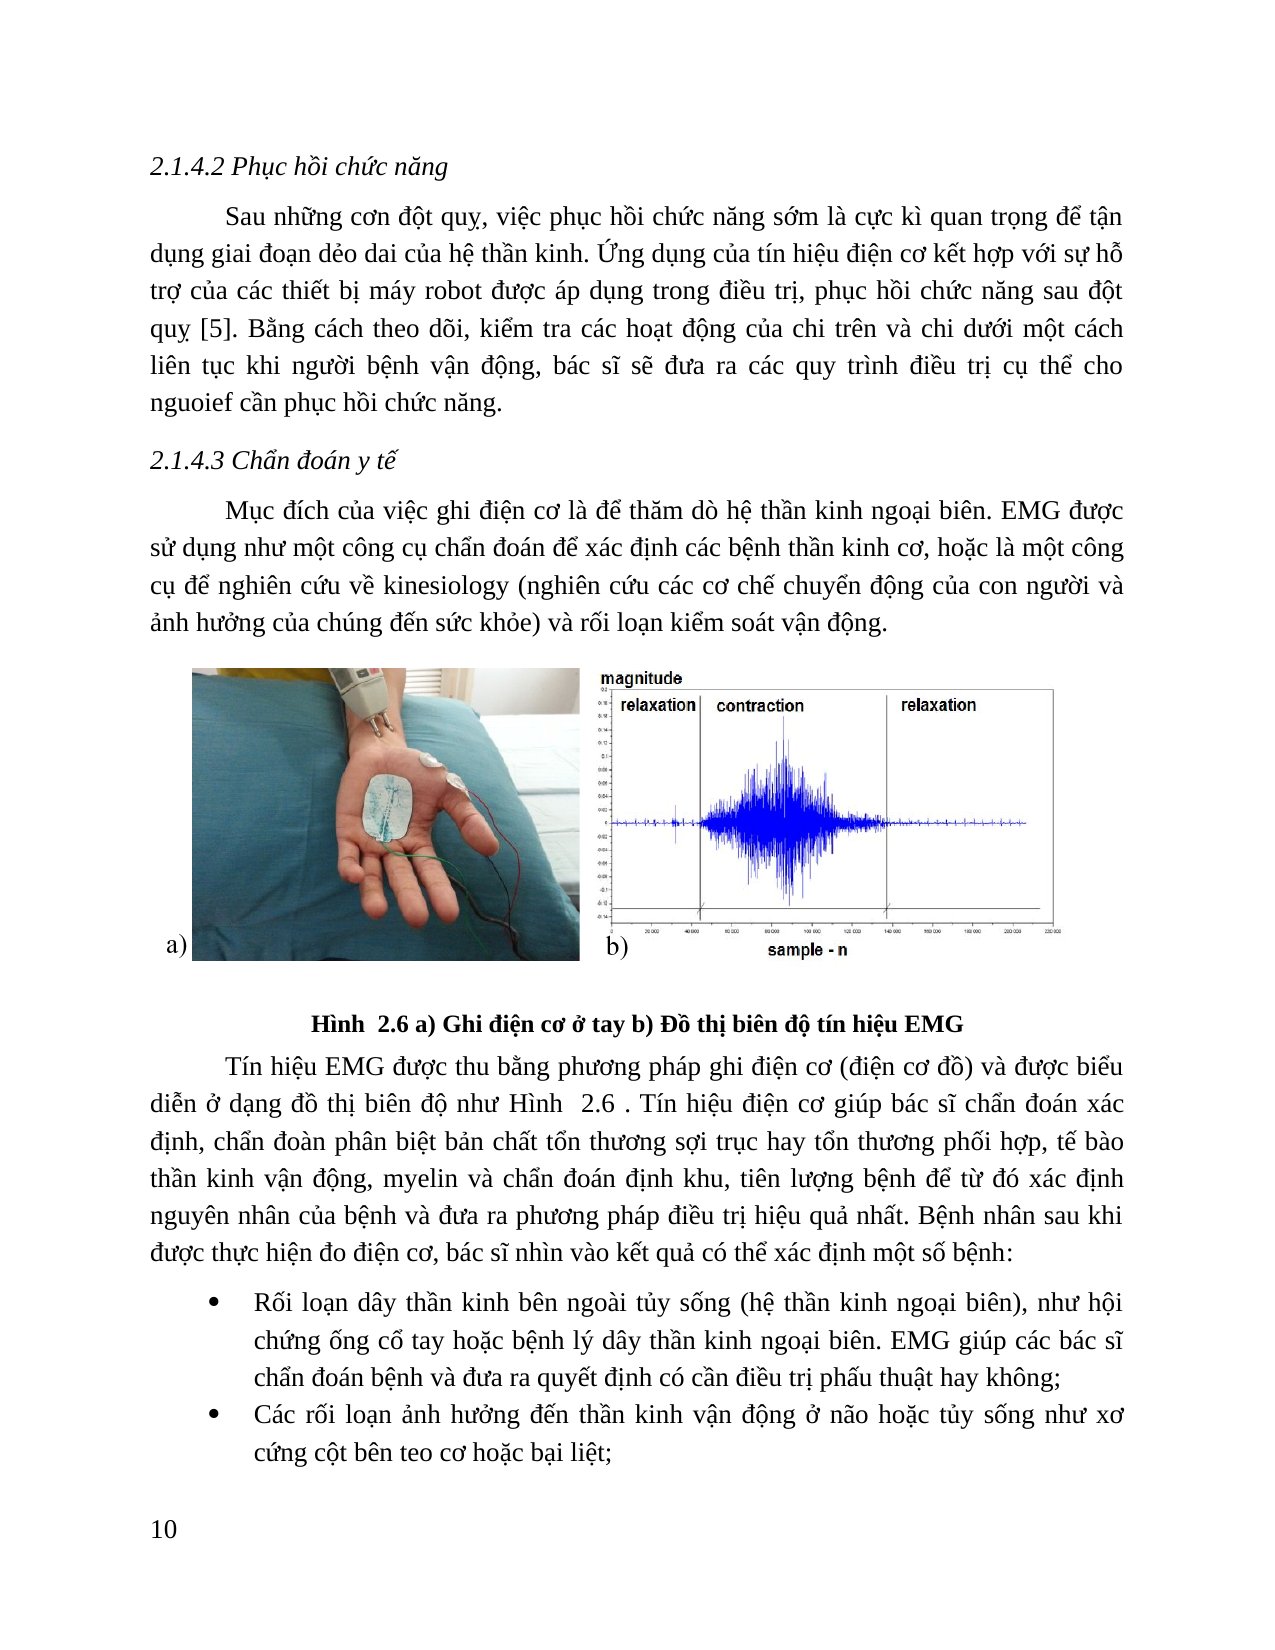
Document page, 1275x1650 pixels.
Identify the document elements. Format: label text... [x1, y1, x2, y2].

list Các rối loạn ảnh hưởng đến thần kinh vận động ở não hoặc tủy sống như xơ cứng cột bên teo cơ hoặc bại liệt; [209, 1398, 1125, 1467]
text Sau những cơn đột quỵ, việc phục hồi chức năng sớm là cực kì quan trọng để tận dụng giai đoạn dẻo dai của hệ thần kinh. Ứng dụng của tín hiệu điện cơ kết hợp với sự hỗ trợ của các thiết bị máy robot được áp dụng trong điều trị, phục hồi chức năng sau đột quỵ [5]. Bằng cách theo dõi, kiểm tra các hoạt động của chi trên và chi dưới một cách liên tục khi người bệnh vận động, bác sĩ sẽ đưa ra các quy trình điều trị cụ thể cho nguoief cần phục hồi chức năng. [150, 200, 1125, 417]
subtitle Phục hồi chức năng [150, 150, 1125, 181]
text Mục đích của việc ghi điện cơ là để thăm dò hệ thần kinh ngoại biên. EMG được sử dụng như một công cụ chẩn đoán để xác định các bệnh thần kinh cơ, hoặc là một công cụ để nghiên cứu về kinesiology (nghiên cứu các cơ chế chuyển động của con người và ảnh hưởng của chúng đến sức khỏe) và rối loạn kiểm soát vận động. [150, 494, 1125, 637]
text Tín hiệu EMG được thu bằng phương pháp ghi điện cơ (điện cơ đồ) và được biểu diễn ở dạng đồ thị biên độ như Hình 2.6 . Tín hiệu điện cơ giúp bác sĩ chẩn đoán xác định, chẩn đoàn phân biệt bản chất tổn thương sợi trục hay tổn thương phối hợp, tế bào thần kinh vận động, myelin và chẩn đoán định khu, tiên lượng bệnh để từ đó xác định nguyên nhân của bệnh và đưa ra phương pháp điều trị hiệu quả nhất. Bệnh nhân sau khi được thực hiện đo điện cơ, bác sĩ nhìn vào kết quả có thể xác định một số bệnh: [150, 1050, 1125, 1268]
list Rối loạn dây thần kinh bên ngoài tủy sống (hệ thần kinh ngoại biên), như hội chứng ống cổ tay hoặc bệnh lý dây thần kinh ngoại biên. EMG giúp các bác sĩ chẩn đoán bệnh và đưa ra quyết định có cần điều trị phấu thuật hay không; [209, 1286, 1125, 1392]
subtitle Chẩn đoán y tế [150, 444, 1125, 476]
text Hình 2.6 a) Ghi điện cơ ở tay b) Đồ thị biên độ tín hiệu EMG [150, 1009, 1125, 1038]
